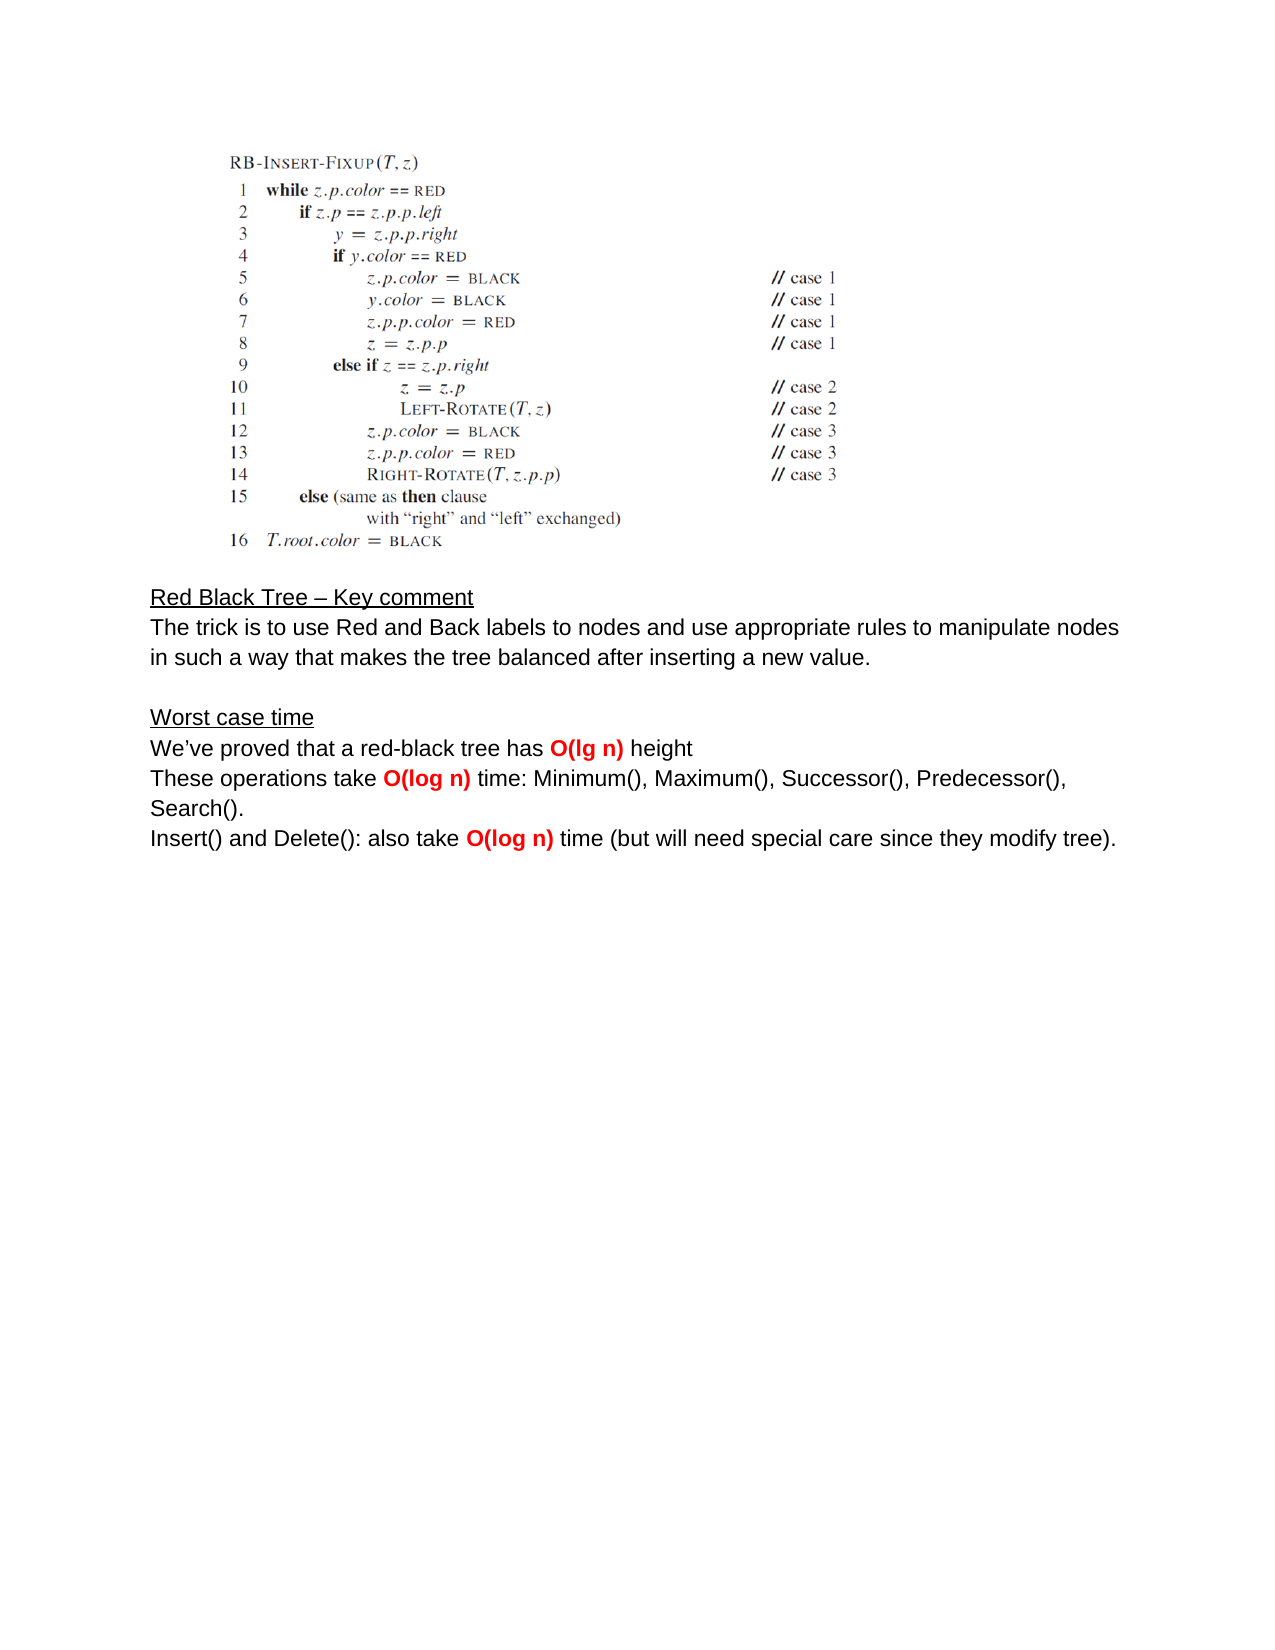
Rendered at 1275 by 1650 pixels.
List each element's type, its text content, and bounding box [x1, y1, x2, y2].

text We’ve proved that a red-black tree has O(lg n) height [150, 734, 1125, 761]
text These operations take O(log n) time: Minimum(), Maximum(), Successor(), Predecessor(), Search(). [150, 765, 1125, 821]
text The trick is to use Red and Back labels to nodes and use appropriate rules to manipulate nodes in such a way that makes the tree balanced after inserting a new value. [150, 614, 1125, 670]
text Red Black Tree – Key comment [150, 583, 1125, 610]
text Insert() and Delete(): also take O(log n) time (but will need special care since they modify tree). [150, 825, 1125, 852]
text Worst case time [150, 704, 1125, 731]
picture [225, 149, 845, 549]
